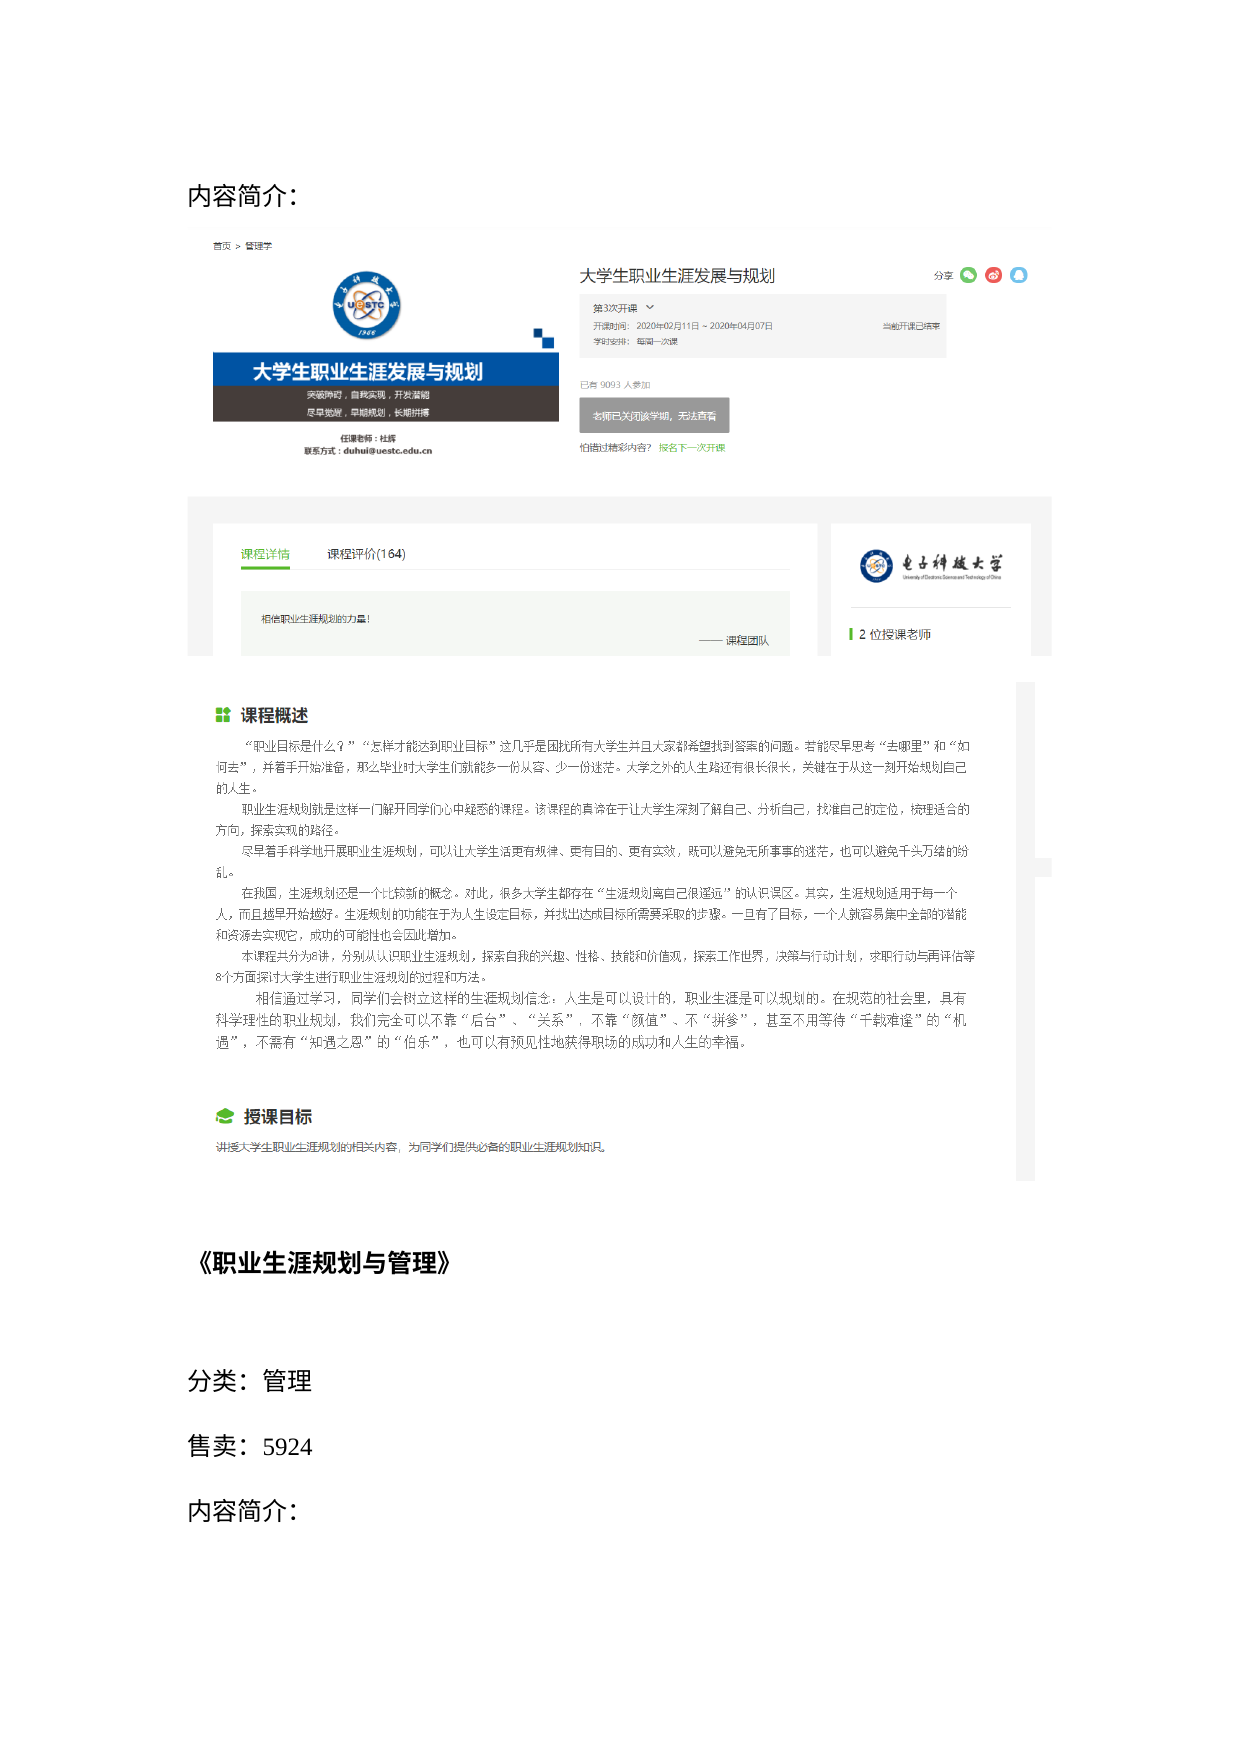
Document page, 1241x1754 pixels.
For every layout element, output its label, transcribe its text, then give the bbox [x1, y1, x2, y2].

text 内容简介： [187, 1477, 1053, 1542]
picture [187, 227, 1052, 656]
subtitle 《职业生涯规划与管理》 [187, 1229, 1053, 1294]
text 分类：管理 [187, 1347, 1053, 1412]
picture [187, 682, 1052, 1181]
text 内容简介： [187, 162, 1053, 227]
text 售卖：5924 [187, 1412, 1053, 1477]
